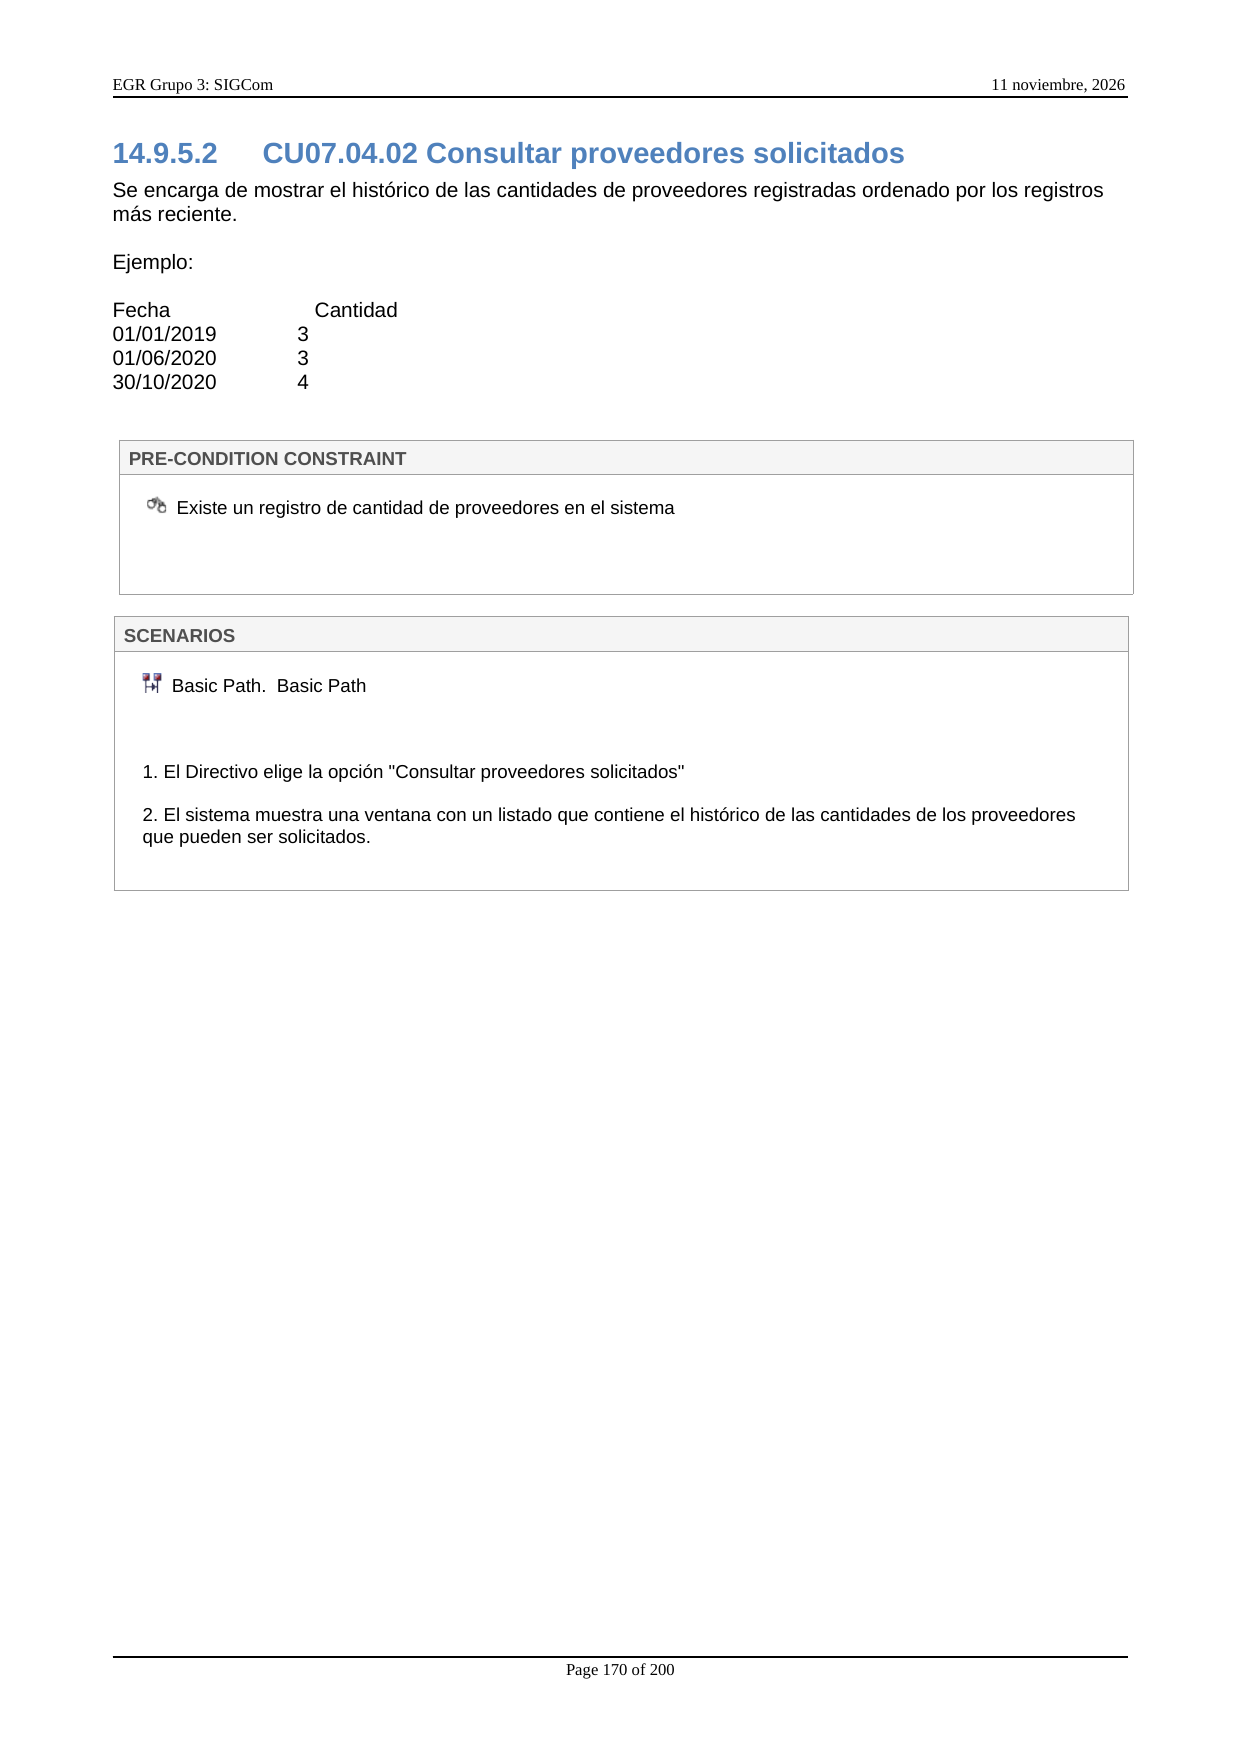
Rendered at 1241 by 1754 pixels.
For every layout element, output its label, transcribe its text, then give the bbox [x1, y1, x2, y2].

table_cell Existe un registro de cantidad de proveedores en el sistema [120, 475, 1133, 594]
picture [142, 673, 162, 693]
subtitle CU07.04.02 Consultar proveedores solicitados [112, 136, 1128, 170]
table_header PRE-CONDITION CONSTRAINT [120, 441, 1133, 474]
text Fecha Cantidad [112, 298, 1128, 322]
text 01/06/2020 3 [112, 346, 1128, 370]
table_header SCENARIOS [115, 617, 1128, 651]
text 01/01/2019 3 [112, 322, 1128, 346]
picture [147, 495, 167, 515]
text Se encarga de mostrar el histórico de las cantidades de proveedores registradas ordenado por los registros más reciente. [112, 178, 1128, 226]
text Ejemplo: [112, 250, 1128, 274]
text 30/10/2020 4 [112, 370, 1128, 394]
table_cell Basic Path. Basic Path 1. El Directivo elige la opción "Consultar proveedores solicitados" 2. El sistema muestra una ventana con un listado que contiene el histórico de las cantidades de los proveedores que pueden ser solicitados. [115, 652, 1128, 890]
